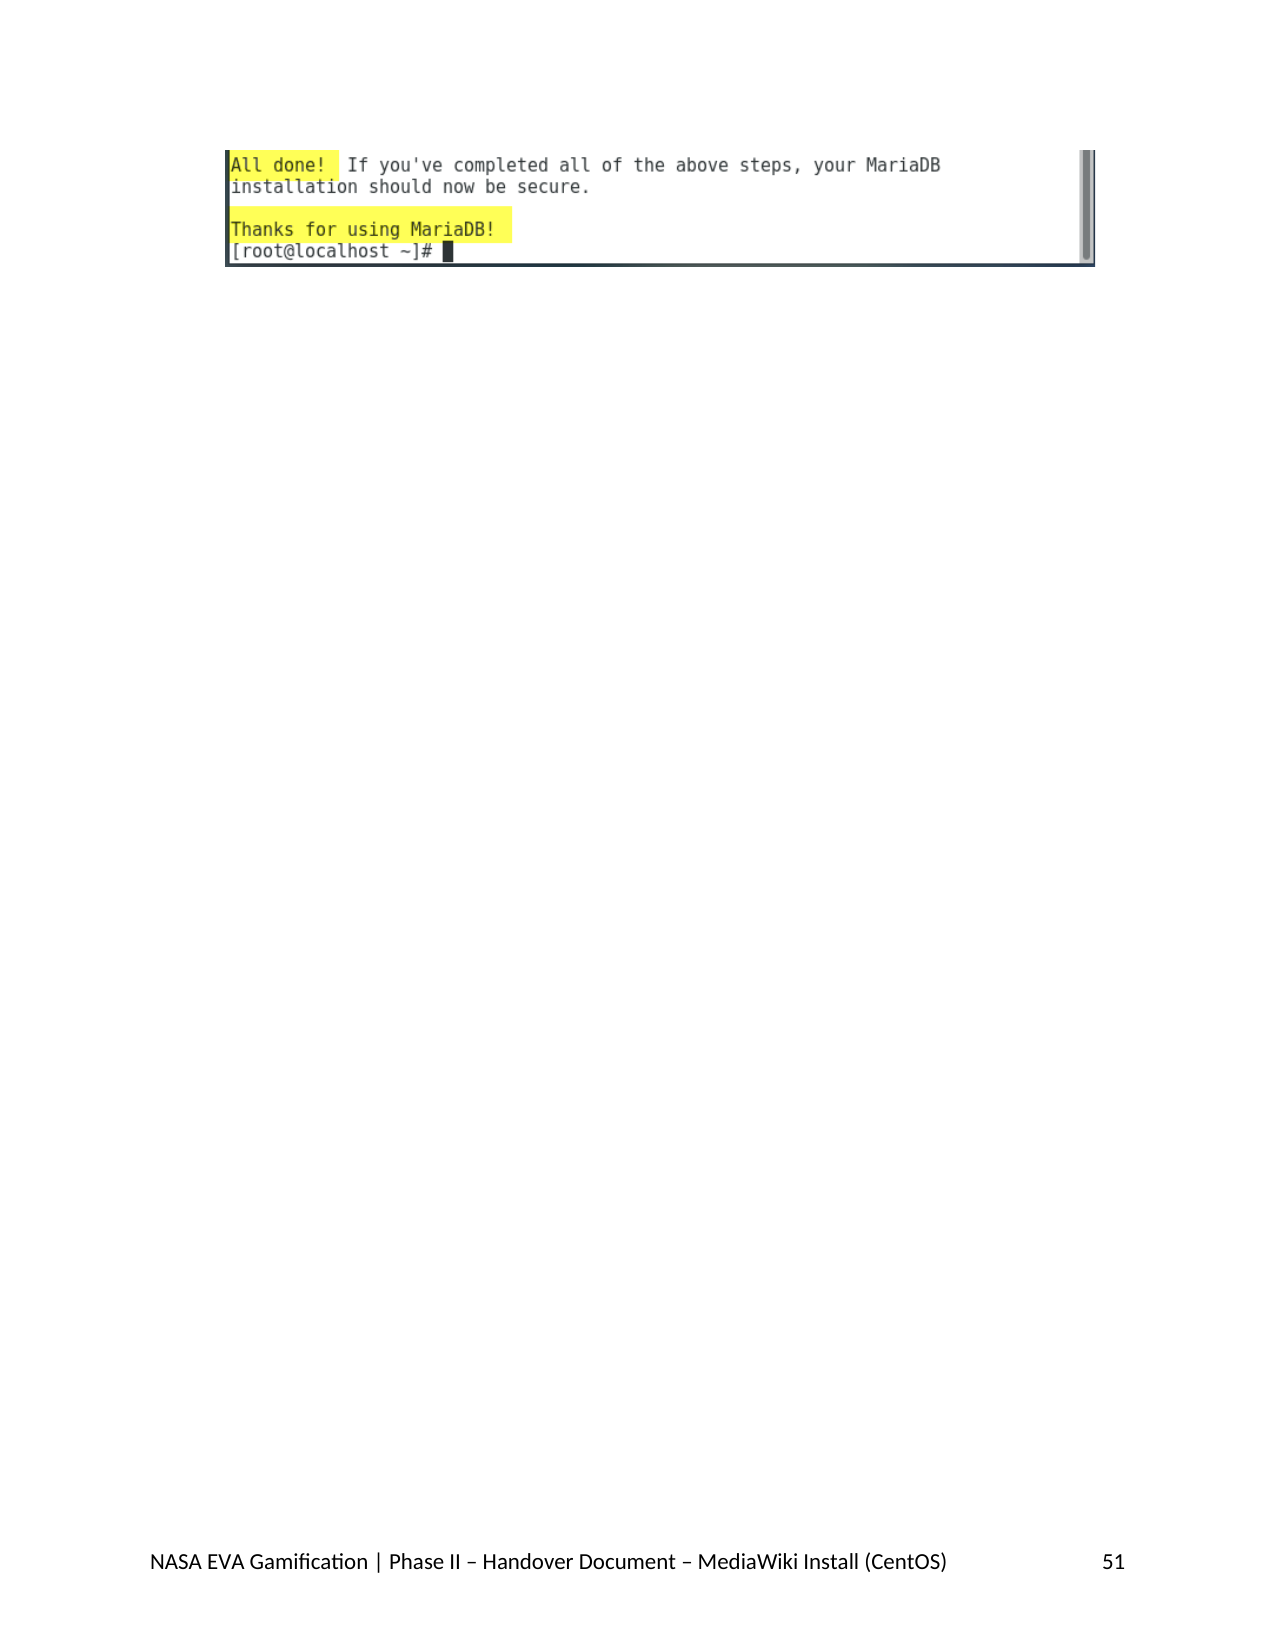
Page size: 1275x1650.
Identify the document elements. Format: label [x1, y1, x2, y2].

picture [225, 150, 1096, 267]
